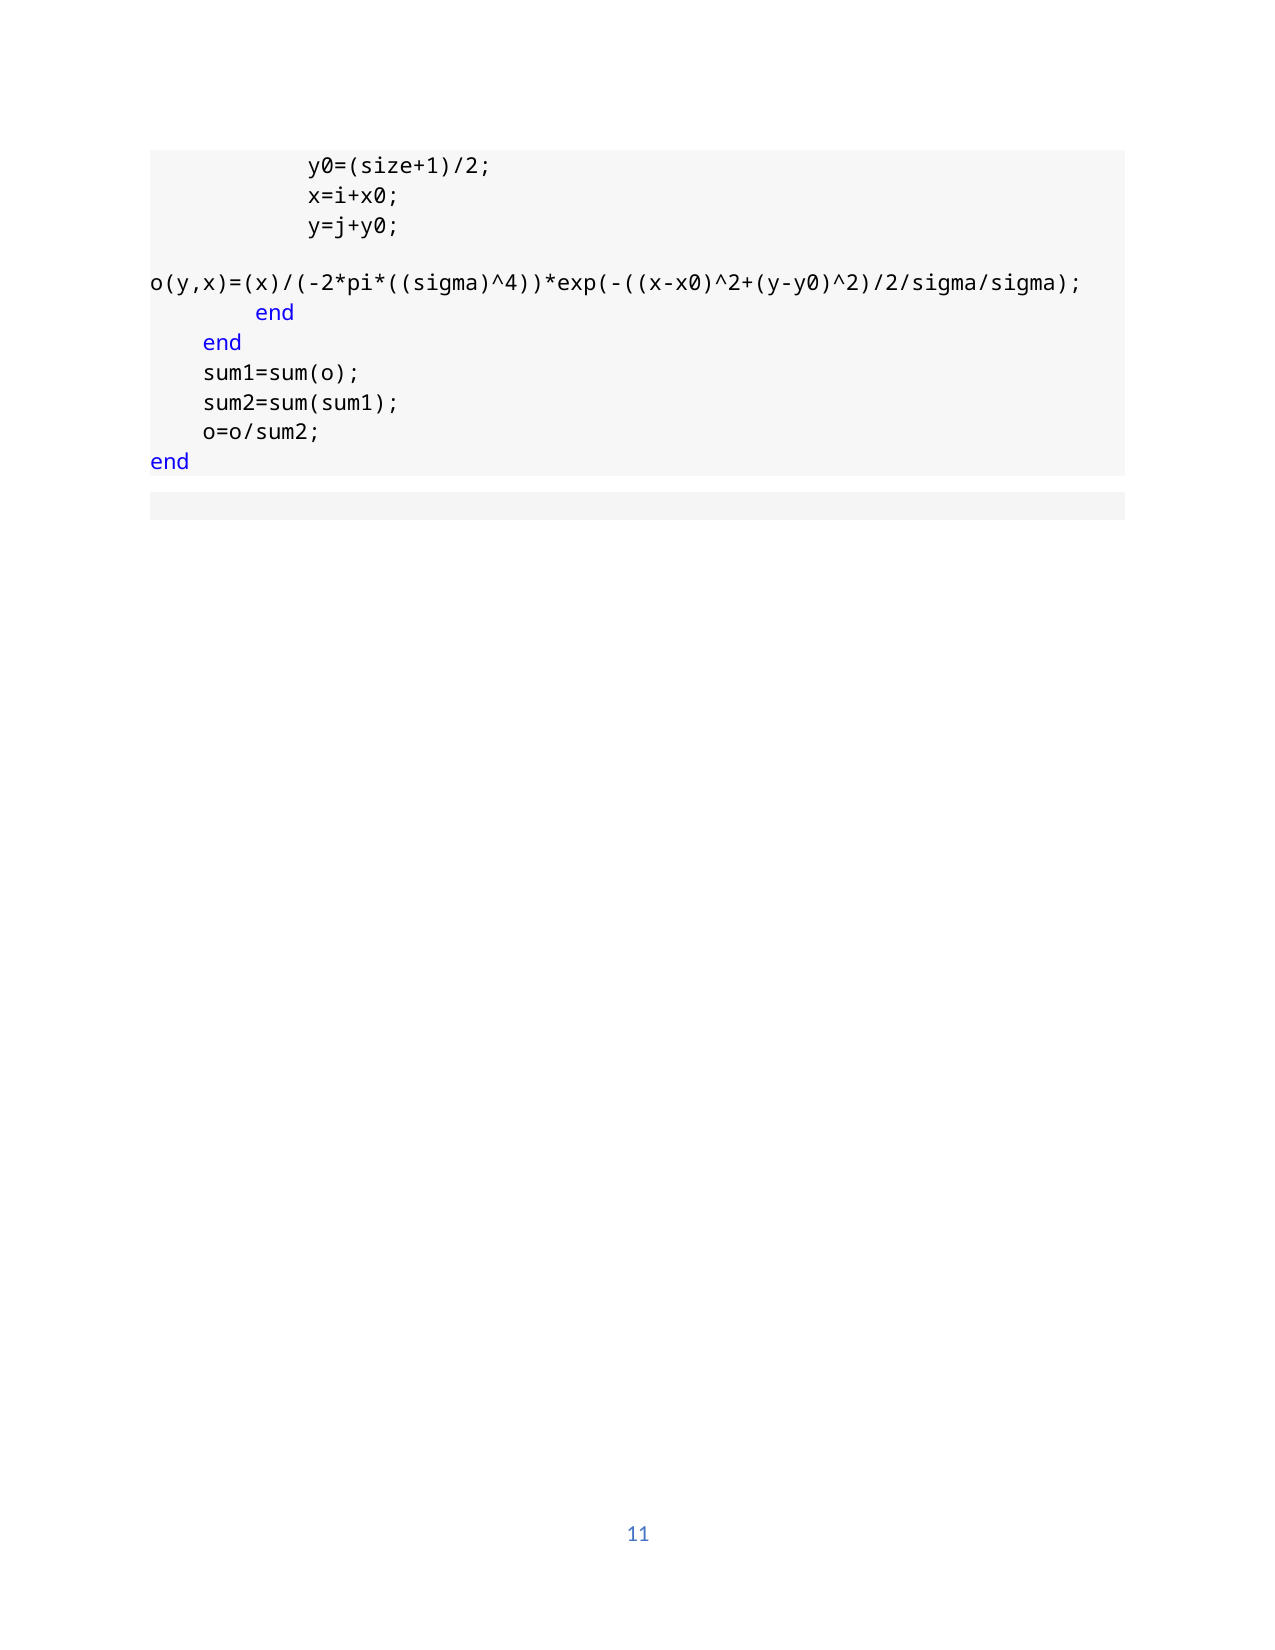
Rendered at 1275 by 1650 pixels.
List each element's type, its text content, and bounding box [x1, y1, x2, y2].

text y=j+y0; [150, 209, 1125, 239]
text end [150, 327, 1125, 357]
text y0=(size+1)/2; [150, 150, 1125, 180]
text end [150, 297, 1125, 327]
text o=o/sum2; [150, 416, 1125, 446]
text o(y,x)=(x)/(-2*pi*((sigma)^4))*exp(-((x-x0)^2+(y-y0)^2)/2/sigma/sigma); [150, 239, 1125, 297]
text end [150, 446, 1125, 476]
text sum1=sum(o); [150, 357, 1125, 387]
text sum2=sum(sum1); [150, 387, 1125, 416]
text x=i+x0; [150, 180, 1125, 209]
